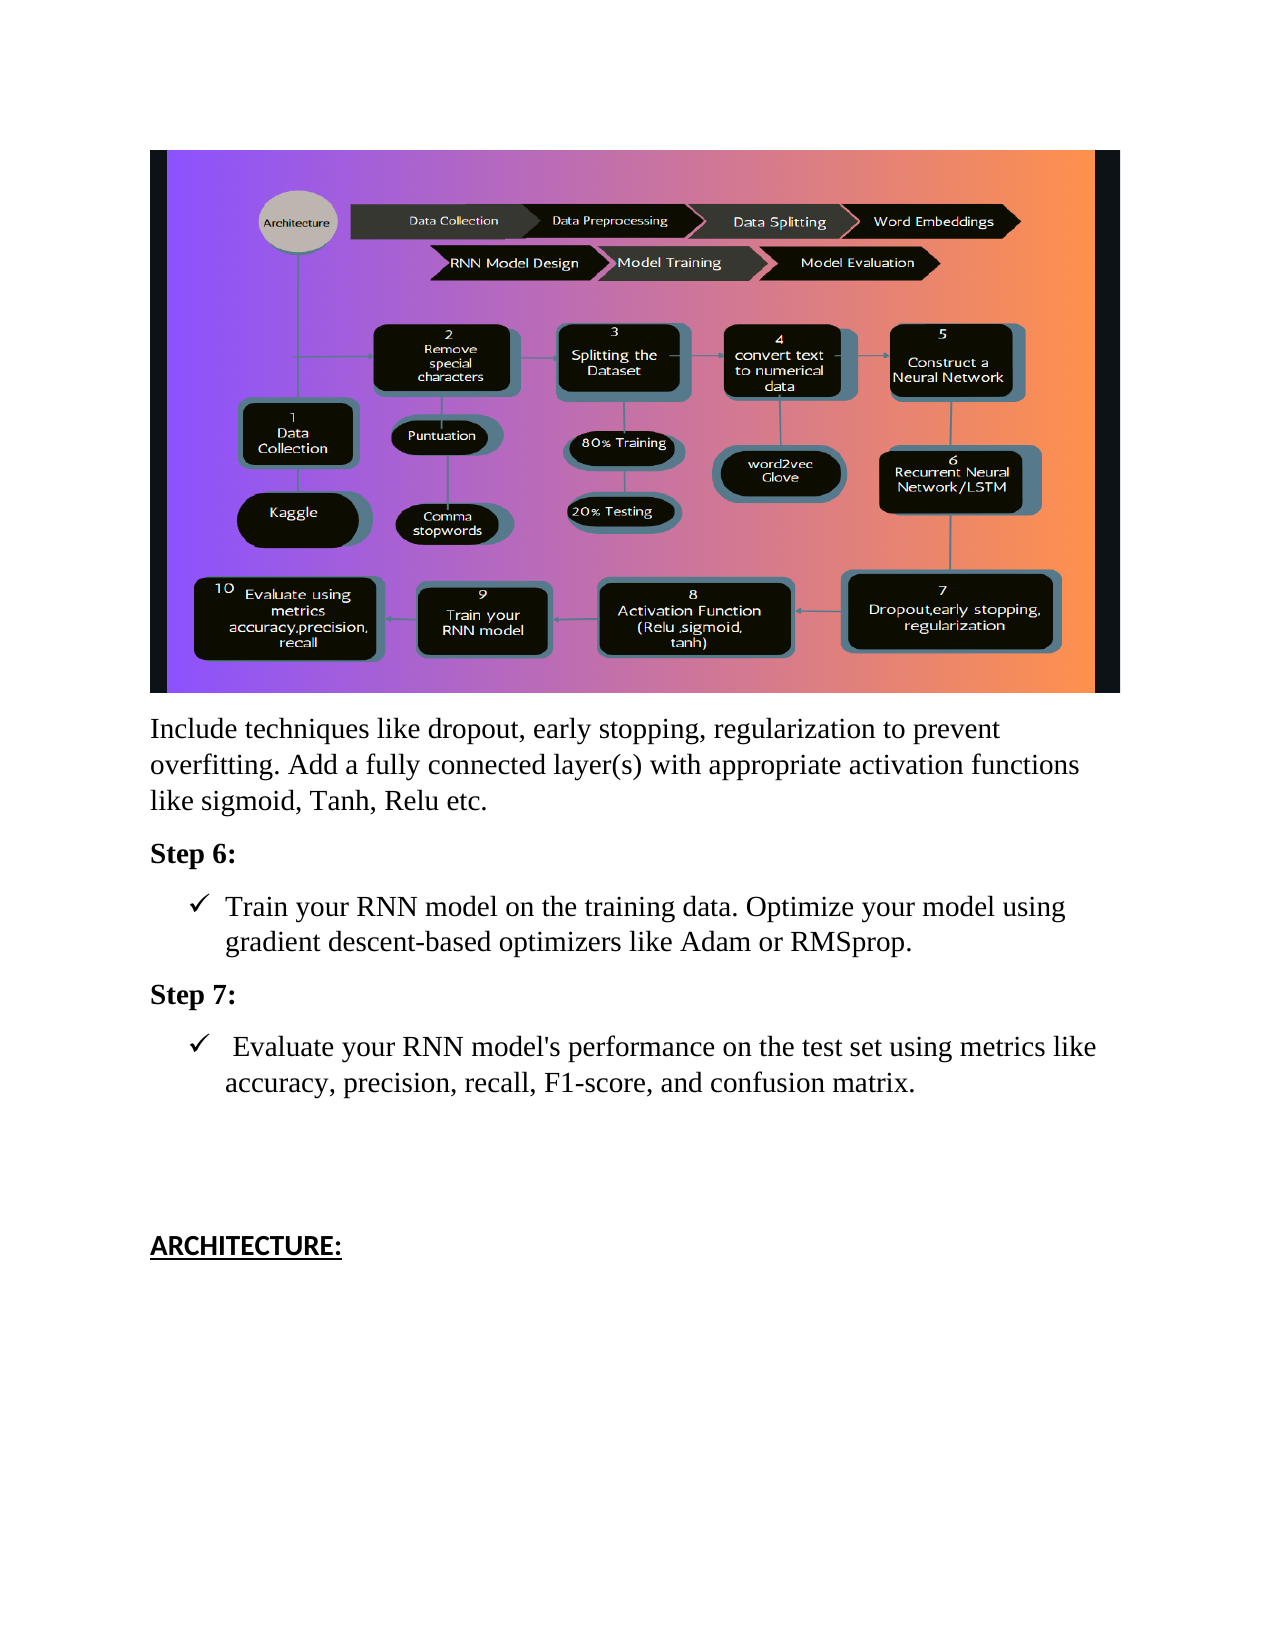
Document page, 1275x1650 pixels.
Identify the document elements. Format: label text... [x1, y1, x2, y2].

picture [150, 150, 1121, 693]
list Evaluate your RNN model's performance on the test set using metrics like accuracy, precision, recall, F1-score, and confusion matrix. [187, 1029, 1125, 1099]
text ARCHITECTURE: [150, 1227, 1125, 1263]
text Include techniques like dropout, early stopping, regularization to prevent overfitting. Add a fully connected layer(s) with appropriate activation functions like sigmoid, Tanh, Relu etc. [150, 711, 1125, 817]
list Train your RNN model on the training data. Optimize your model using gradient descent-based optimizers like Adam or RMSprop. [187, 889, 1125, 958]
text Step 7: [150, 977, 1125, 1011]
text Step 6: [150, 836, 1125, 870]
